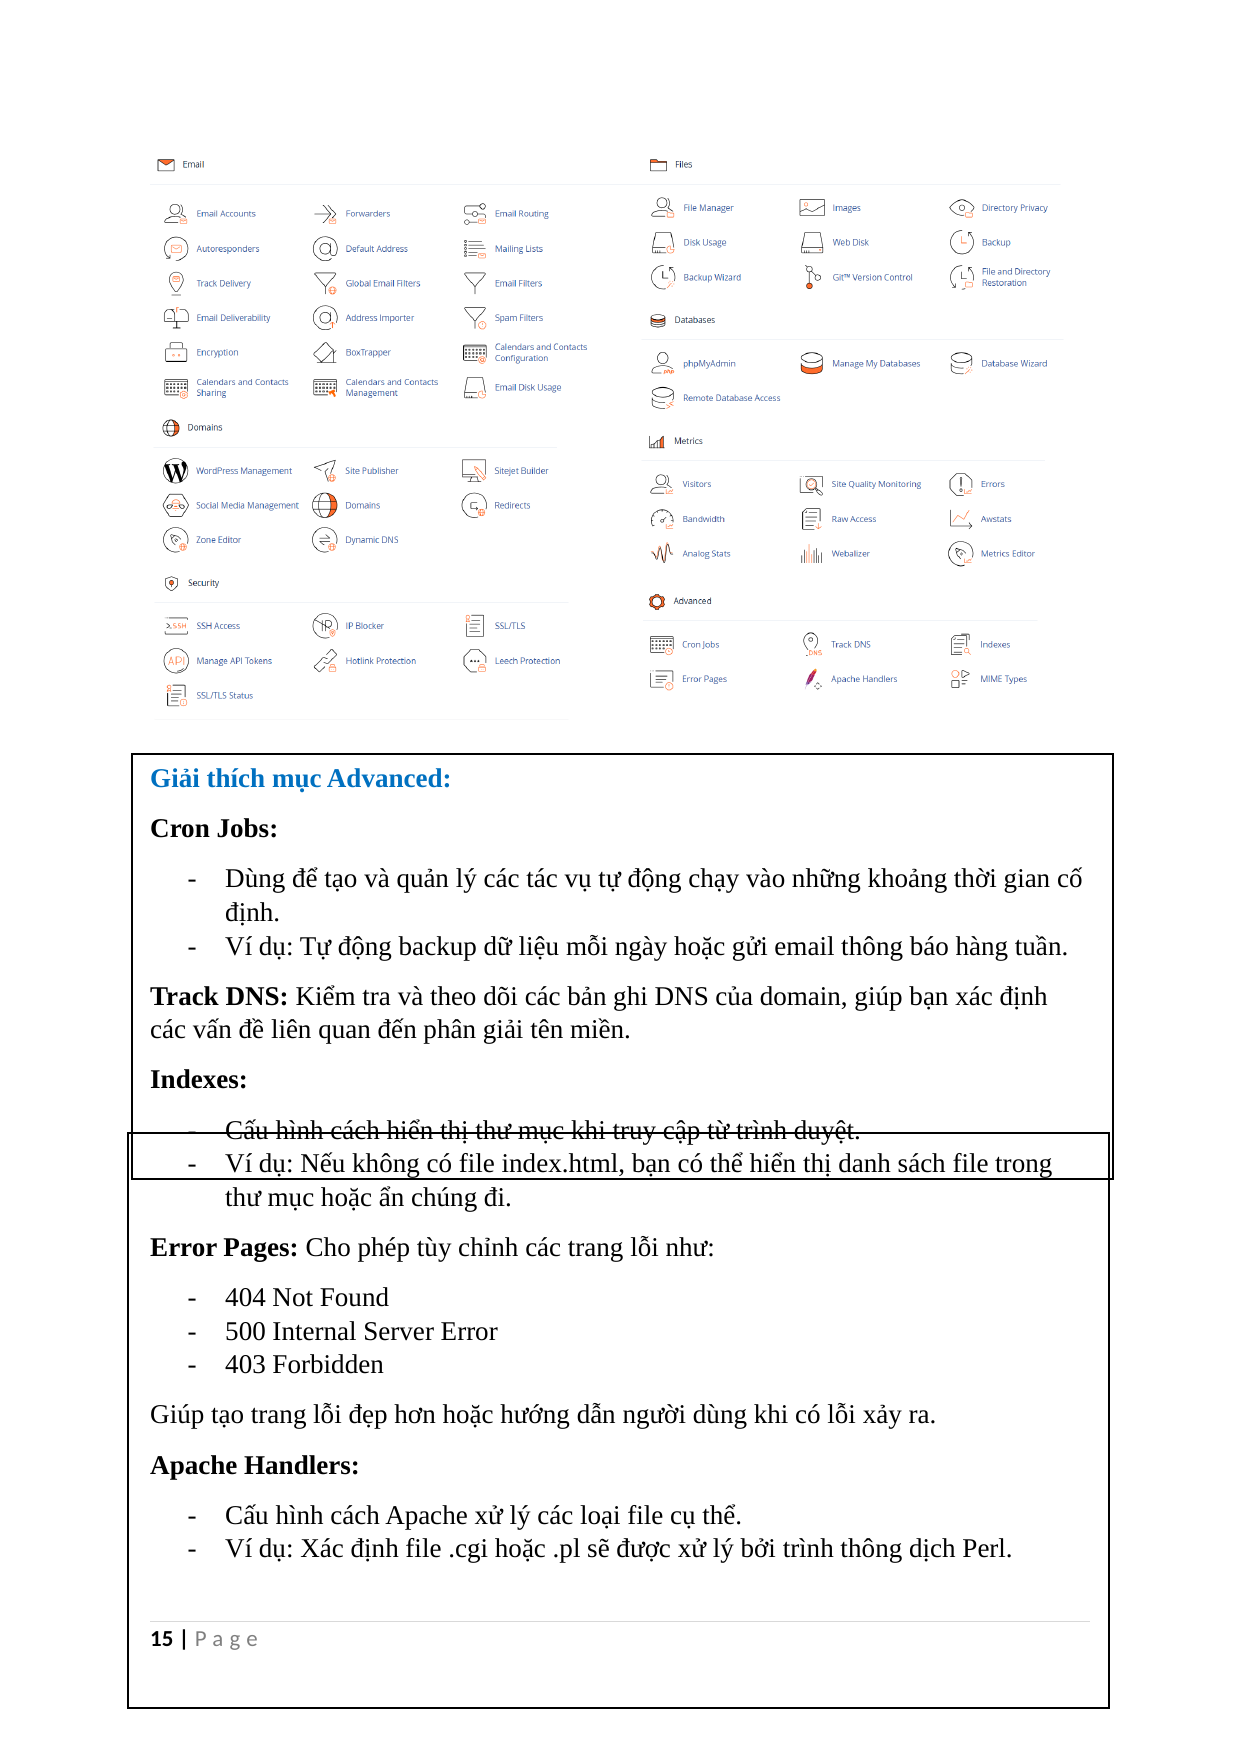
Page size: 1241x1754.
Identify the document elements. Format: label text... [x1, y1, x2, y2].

list Cấu hình cách Apache xử lý các loại file cụ thể. [187, 1499, 1090, 1530]
text Track DNS: Kiểm tra và theo dõi các bản ghi DNS của domain, giúp bạn xác định các vấn đề liên quan đến phân giải tên miền. [150, 980, 1090, 1044]
text Giải thích mục Advanced: [150, 762, 1090, 793]
list 500 Internal Server Error [187, 1315, 1090, 1346]
text Cron Jobs: [150, 812, 1090, 843]
text Apache Handlers: [150, 1449, 1090, 1480]
list 403 Forbidden [187, 1348, 1090, 1379]
list Ví dụ: Tự động backup dữ liệu mỗi ngày hoặc gửi email thông báo hàng tuần. [187, 929, 1090, 961]
list Ví dụ: Nếu không có file index.html, bạn có thể hiển thị danh sách file trong thư mục hoặc ẩn chúng đi. [187, 1147, 1090, 1178]
text Error Pages: Cho phép tùy chỉnh các trang lỗi như: [150, 1231, 1090, 1262]
list Cấu hình cách hiển thị thư mục khi truy cập từ trình duyệt. [187, 1114, 1090, 1132]
list Ví dụ: Xác định file .cgi hoặc .pl sẽ được xử lý bởi trình thông dịch Perl. [187, 1532, 1090, 1564]
picture [150, 150, 1089, 744]
text Indexes: [150, 1063, 1090, 1095]
list Ví dụ: Nếu không có file index.html, bạn có thể hiển thị danh sách file trong thư mục hoặc ẩn chúng đi. [187, 1180, 1090, 1212]
list 404 Not Found [187, 1281, 1090, 1312]
text Giúp tạo trang lỗi đẹp hơn hoặc hướng dẫn người dùng khi có lỗi xảy ra. [150, 1398, 1090, 1430]
list Dùng để tạo và quản lý các tác vụ tự động chạy vào những khoảng thời gian cố định. [187, 862, 1090, 927]
